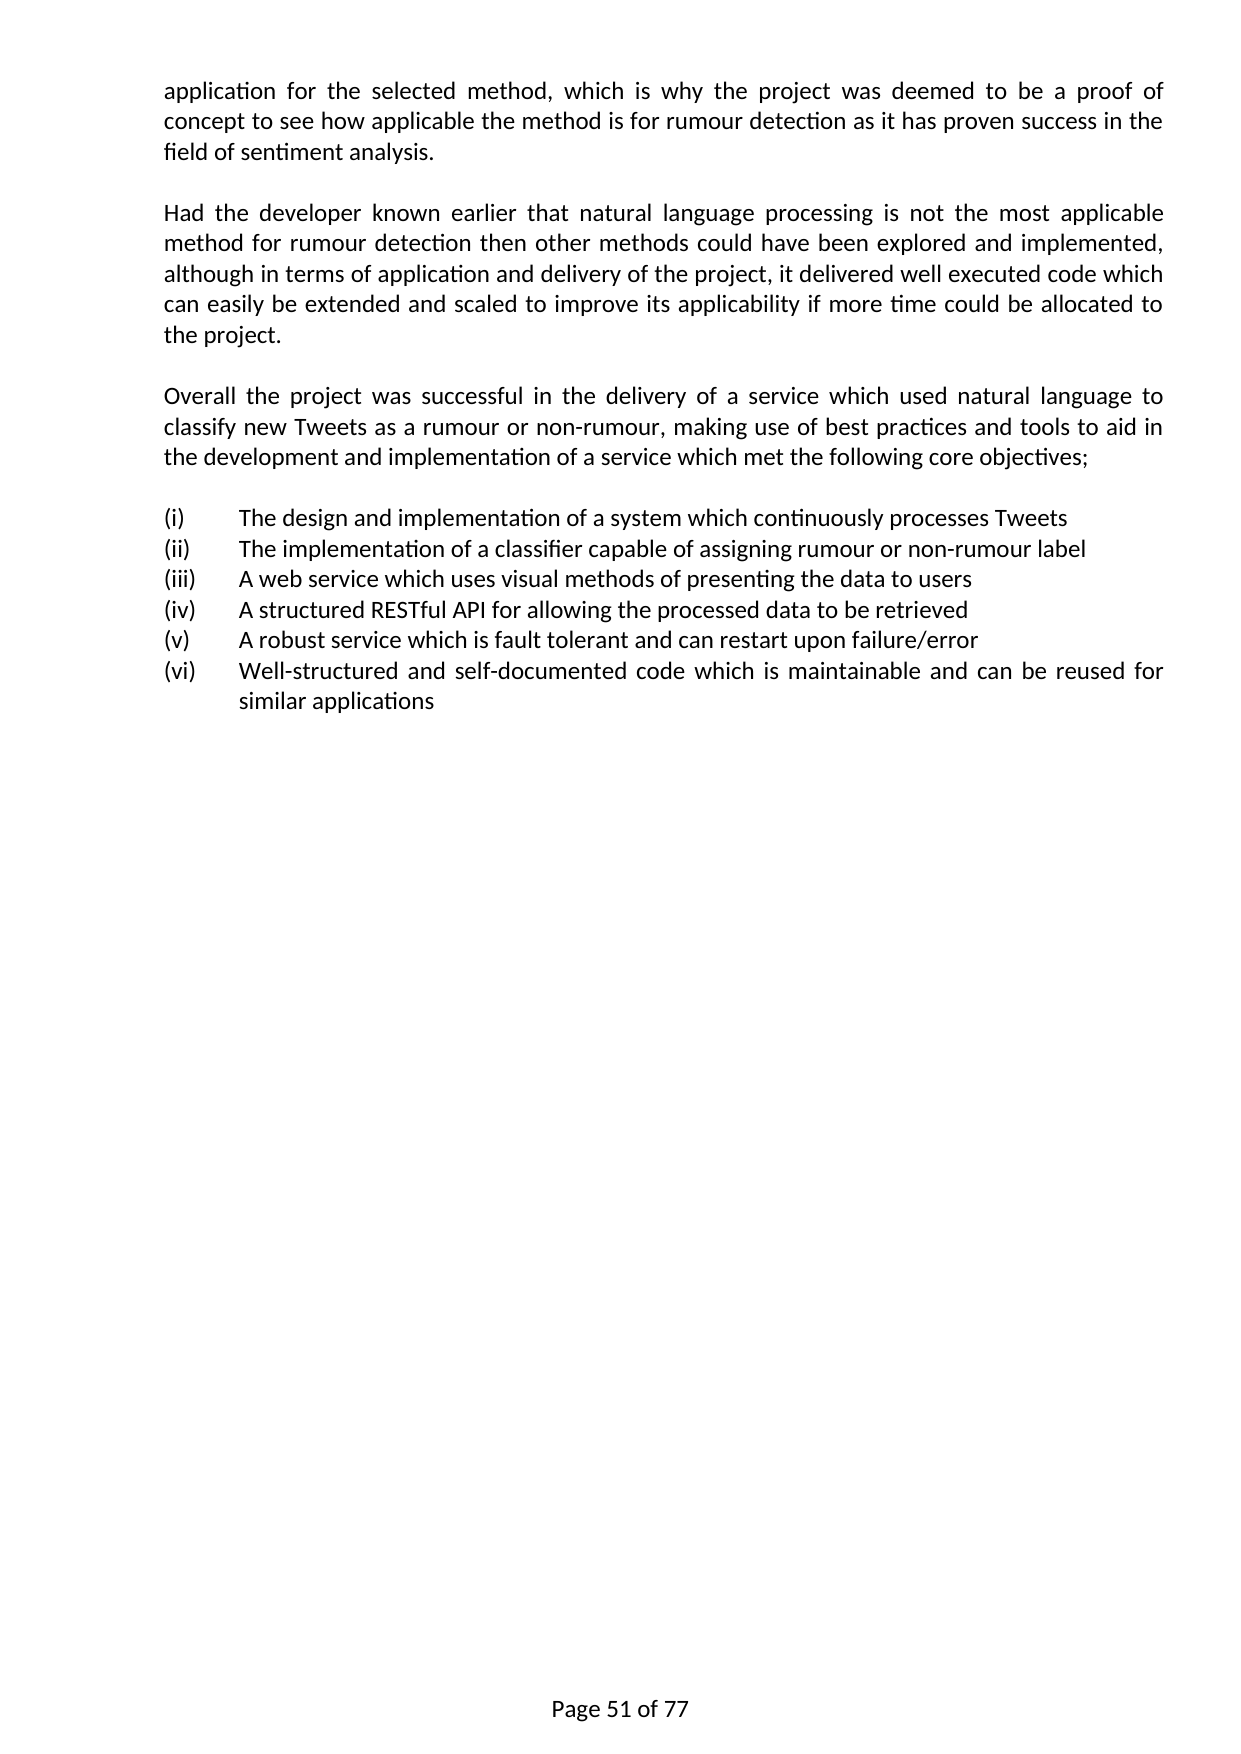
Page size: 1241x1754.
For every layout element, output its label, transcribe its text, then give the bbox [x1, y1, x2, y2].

list A structured RESTful API for allowing the processed data to be retrieved [164, 594, 1165, 624]
list Well-structured and self-documented code which is maintainable and can be reused for similar applications [164, 655, 1165, 716]
list The implementation of a classifier capable of assigning rumour or non-rumour label [164, 533, 1165, 563]
text Had the developer known earlier that natural language processing is not the most applicable method for rumour detection then other methods could have been explored and implemented, although in terms of application and delivery of the project, it delivered well executed code which can easily be extended and scaled to improve its applicability if more time could be allocated to the project. [164, 197, 1165, 350]
text Overall the project was successful in the delivery of a service which used natural language to classify new Tweets as a rumour or non-rumour, making use of best practices and tools to aid in the development and implementation of a service which met the following core objectives; [164, 380, 1165, 472]
list The design and implementation of a system which continuously processes Tweets [164, 502, 1165, 533]
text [164, 75, 1165, 167]
list A web service which uses visual methods of presenting the data to users [164, 563, 1165, 594]
list A robust service which is fault tolerant and can restart upon failure/error [164, 624, 1165, 655]
